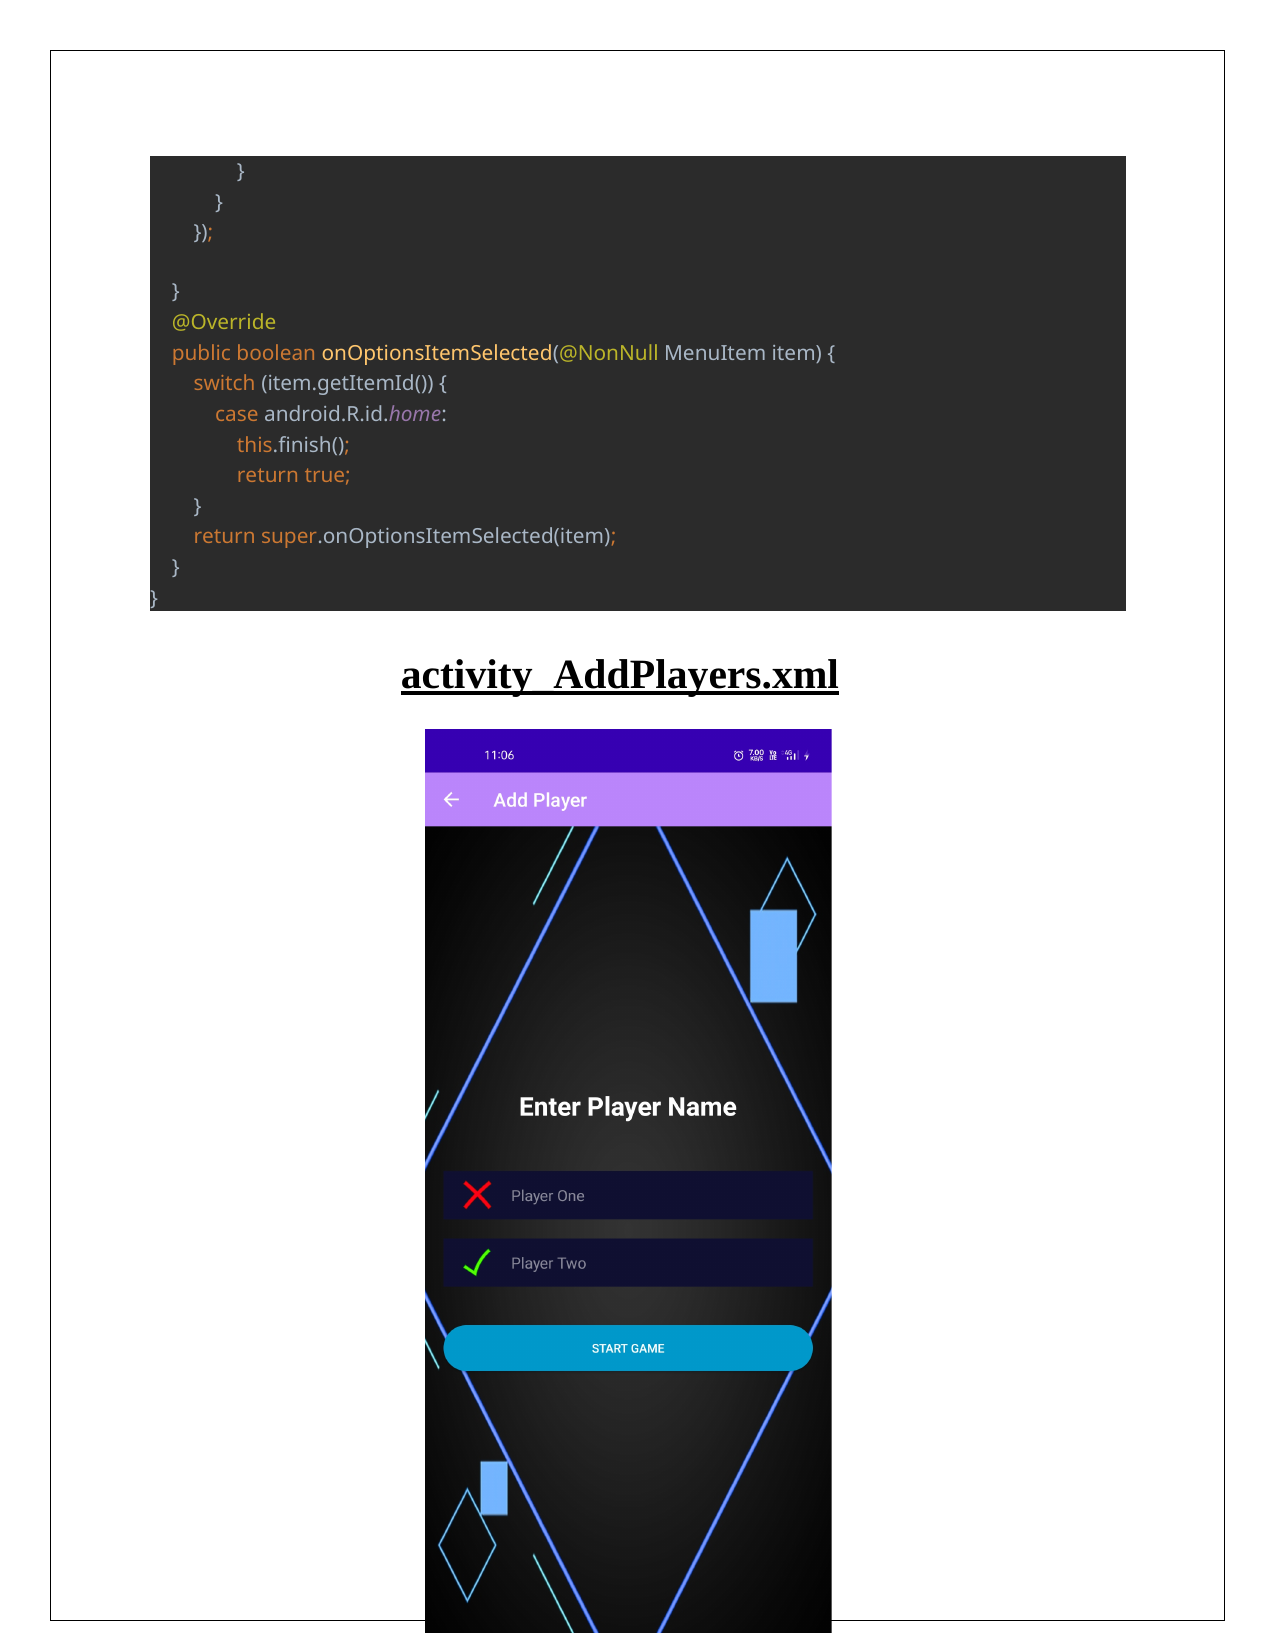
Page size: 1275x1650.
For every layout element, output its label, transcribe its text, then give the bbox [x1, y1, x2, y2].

text activity_AddPlayers.xml [150, 649, 1126, 697]
picture [425, 729, 832, 1633]
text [150, 156, 1126, 611]
